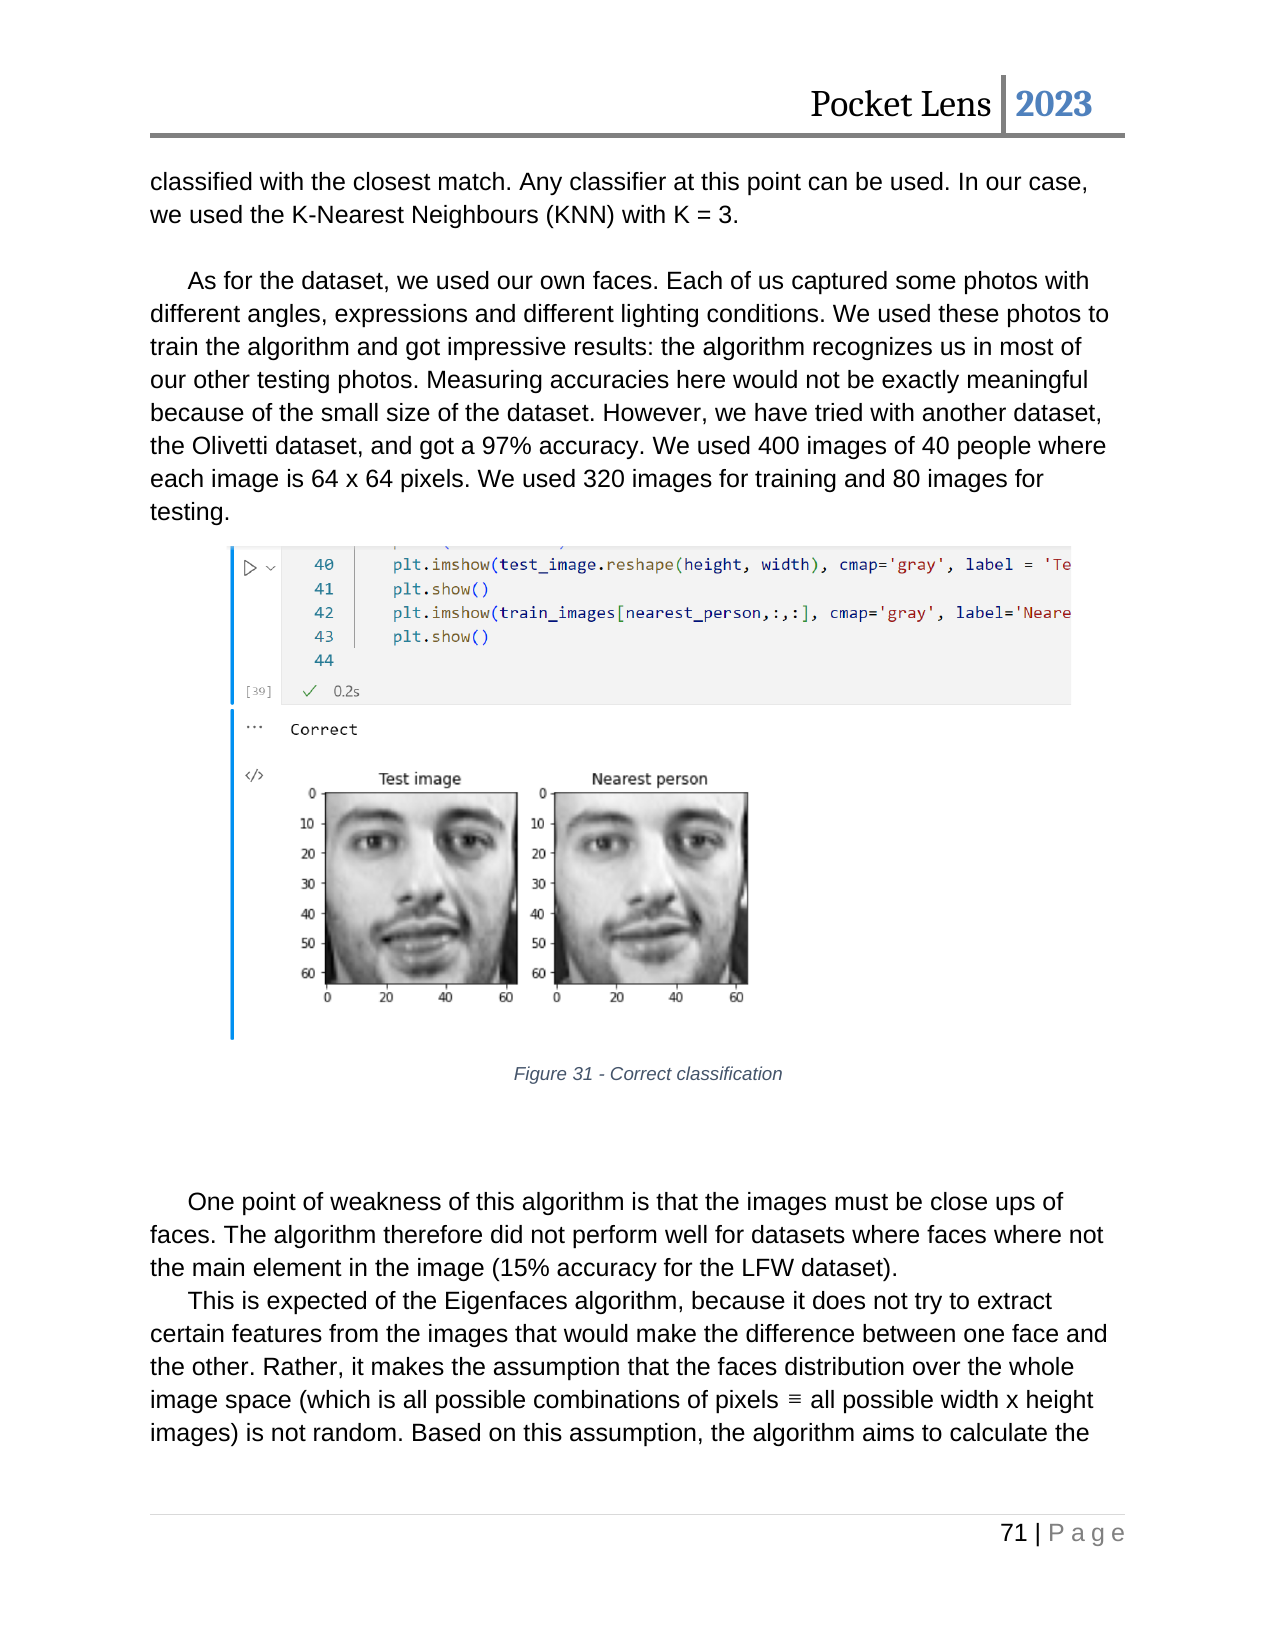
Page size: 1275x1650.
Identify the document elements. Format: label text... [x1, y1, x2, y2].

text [150, 167, 1125, 228]
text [150, 1286, 1125, 1447]
text One point of weakness of this algorithm is that the images must be close ups of faces. The algorithm therefore did not perform well for datasets where faces where not the main element in the image (15% accuracy for the LFW dataset). [150, 1187, 1125, 1282]
text As for the dataset, we used our own faces. Each of us captured some photos with different angles, expressions and different lighting conditions. We used these photos to train the algorithm and got impressive results: the algorithm recognizes us in most of our other testing photos. Measuring accuracies here would not be exactly meaningful because of the small size of the dataset. However, we have tried with another dataset, the Olivetti dataset, and got a 97% accuracy. We used 400 images of 40 people where each image is 64 x 64 pixels. We used 320 images for training and 80 images for testing. [150, 266, 1125, 526]
picture [226, 543, 1072, 1053]
